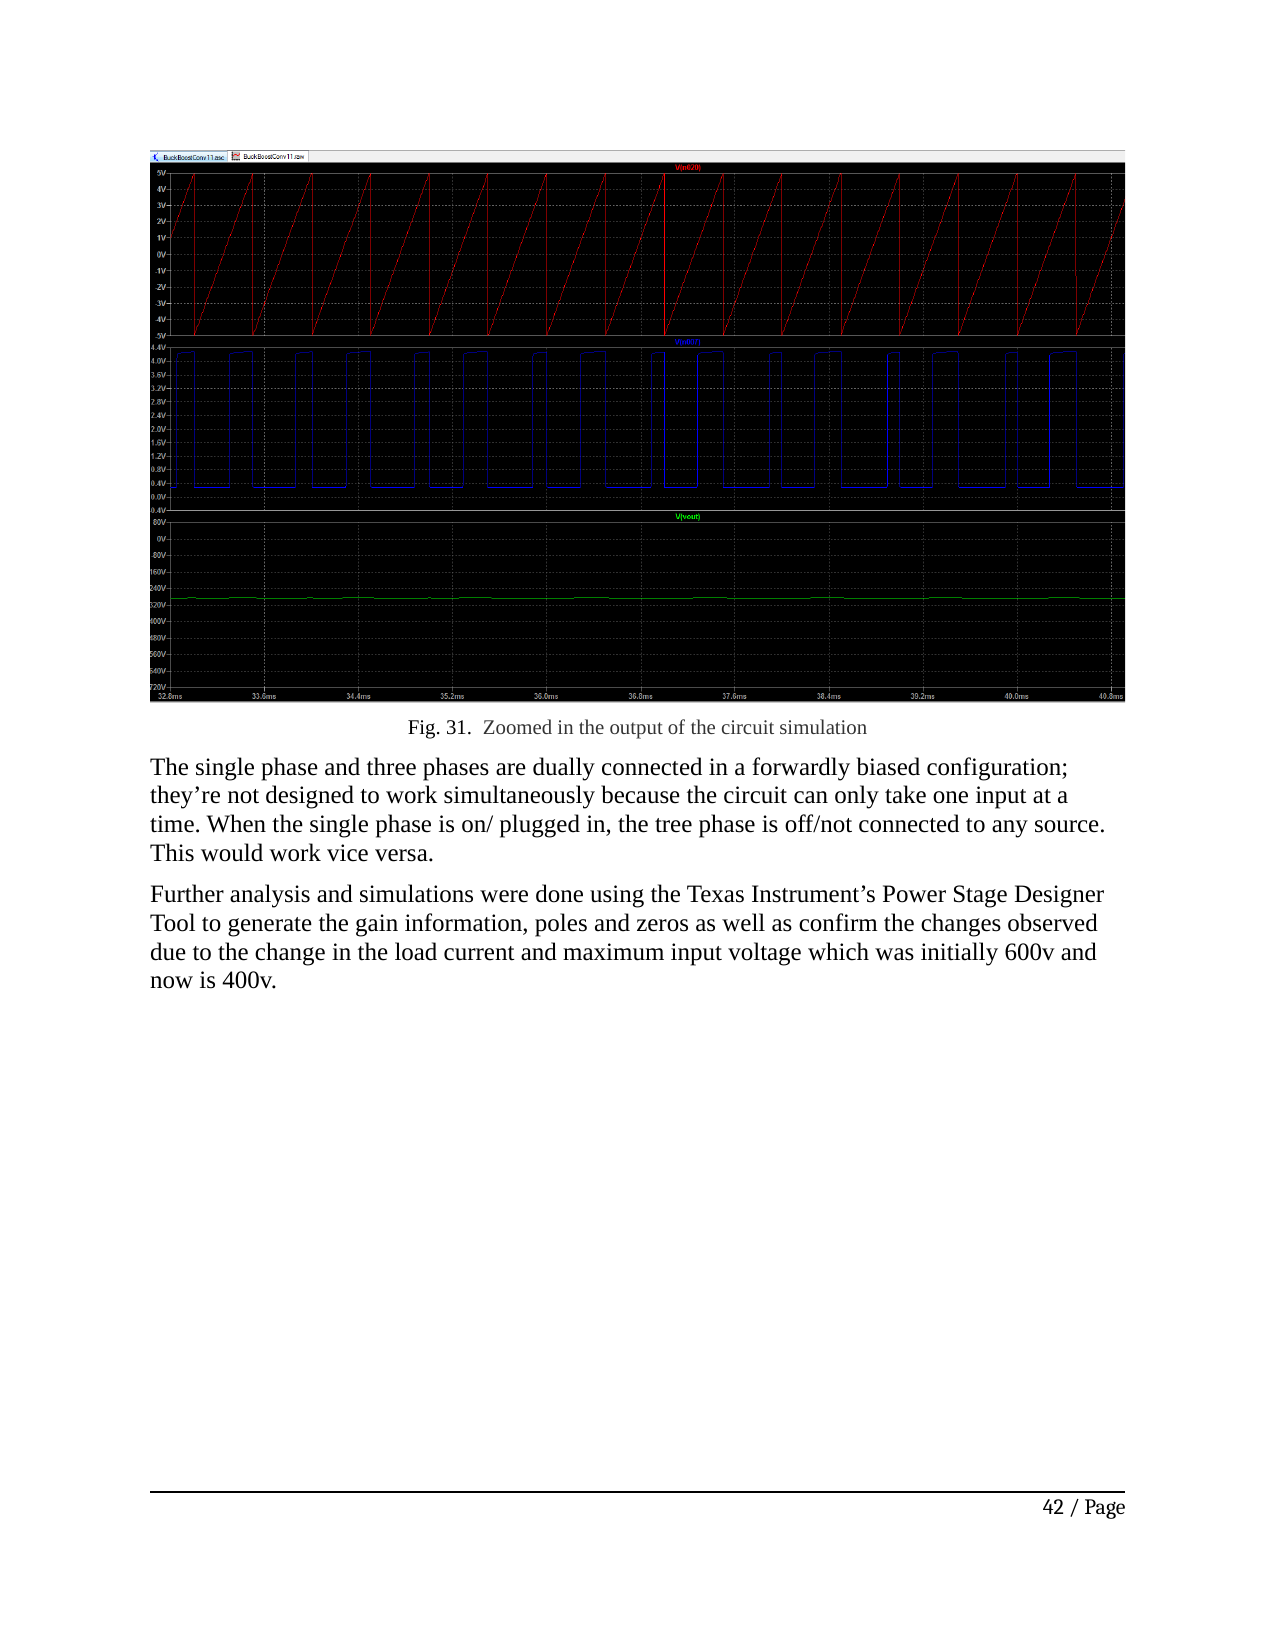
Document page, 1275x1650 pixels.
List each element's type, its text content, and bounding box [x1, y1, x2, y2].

picture [150, 150, 1125, 703]
text Further analysis and simulations were done using the Texas Instrument’s Power Stage Designer Tool to generate the gain information, poles and zeros as well as confirm the changes observed due to the change in the load current and maximum input voltage which was initially 600v and now is 400v. [150, 879, 1125, 994]
text Zoomed in the output of the circuit simulation [150, 715, 1125, 739]
text The single phase and three phases are dually connected in a forwardly biased configuration; they’re not designed to work simultaneously because the circuit can only take one input at a time. When the single phase is on/ plugged in, the tree phase is off/not connected to any source. This would work vice versa. [150, 752, 1125, 867]
